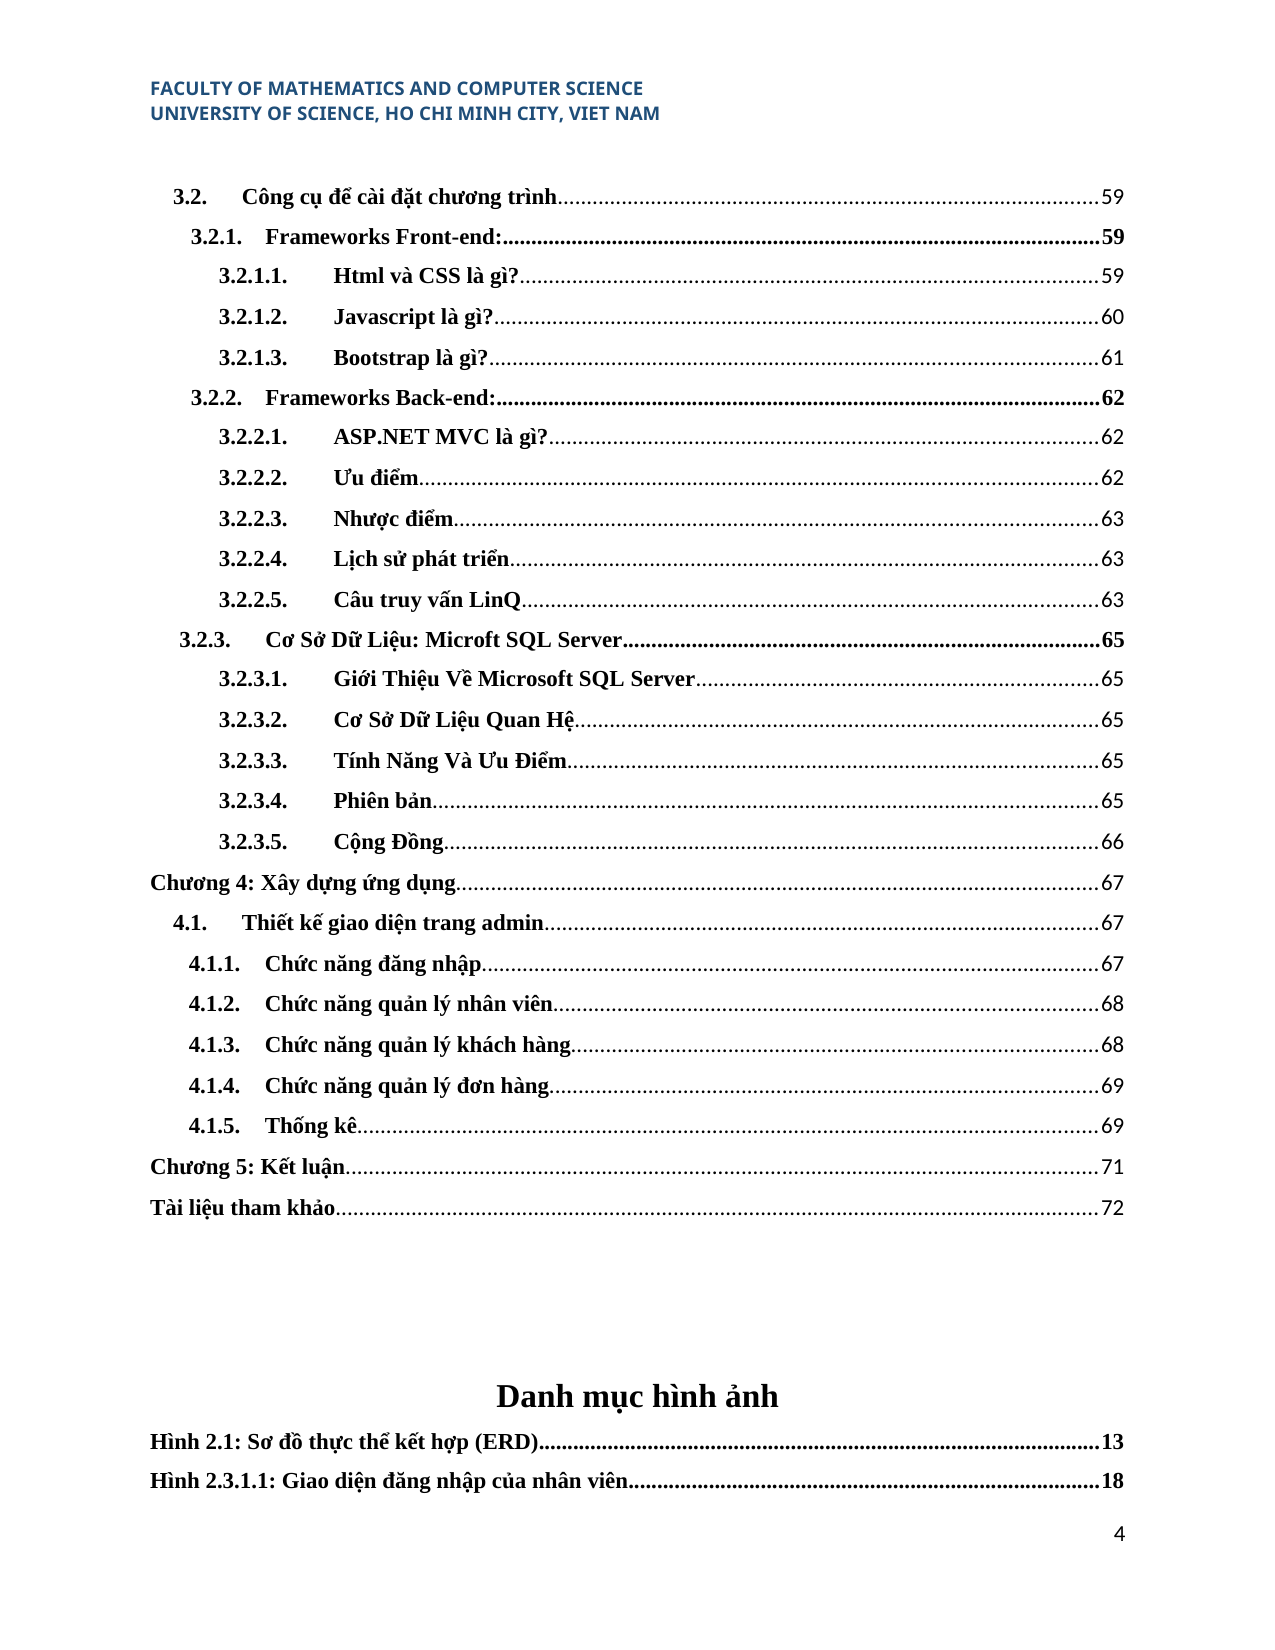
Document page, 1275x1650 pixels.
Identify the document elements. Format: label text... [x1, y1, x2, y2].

text Hình 2.1: Sơ đồ thực thể kết hợp (ERD) 13 [150, 1428, 1125, 1454]
text Hình 2.3.1.1: Giao diện đăng nhập của nhân viên 18 [150, 1467, 1125, 1493]
text Danh mục hình ảnh [150, 1376, 1125, 1415]
